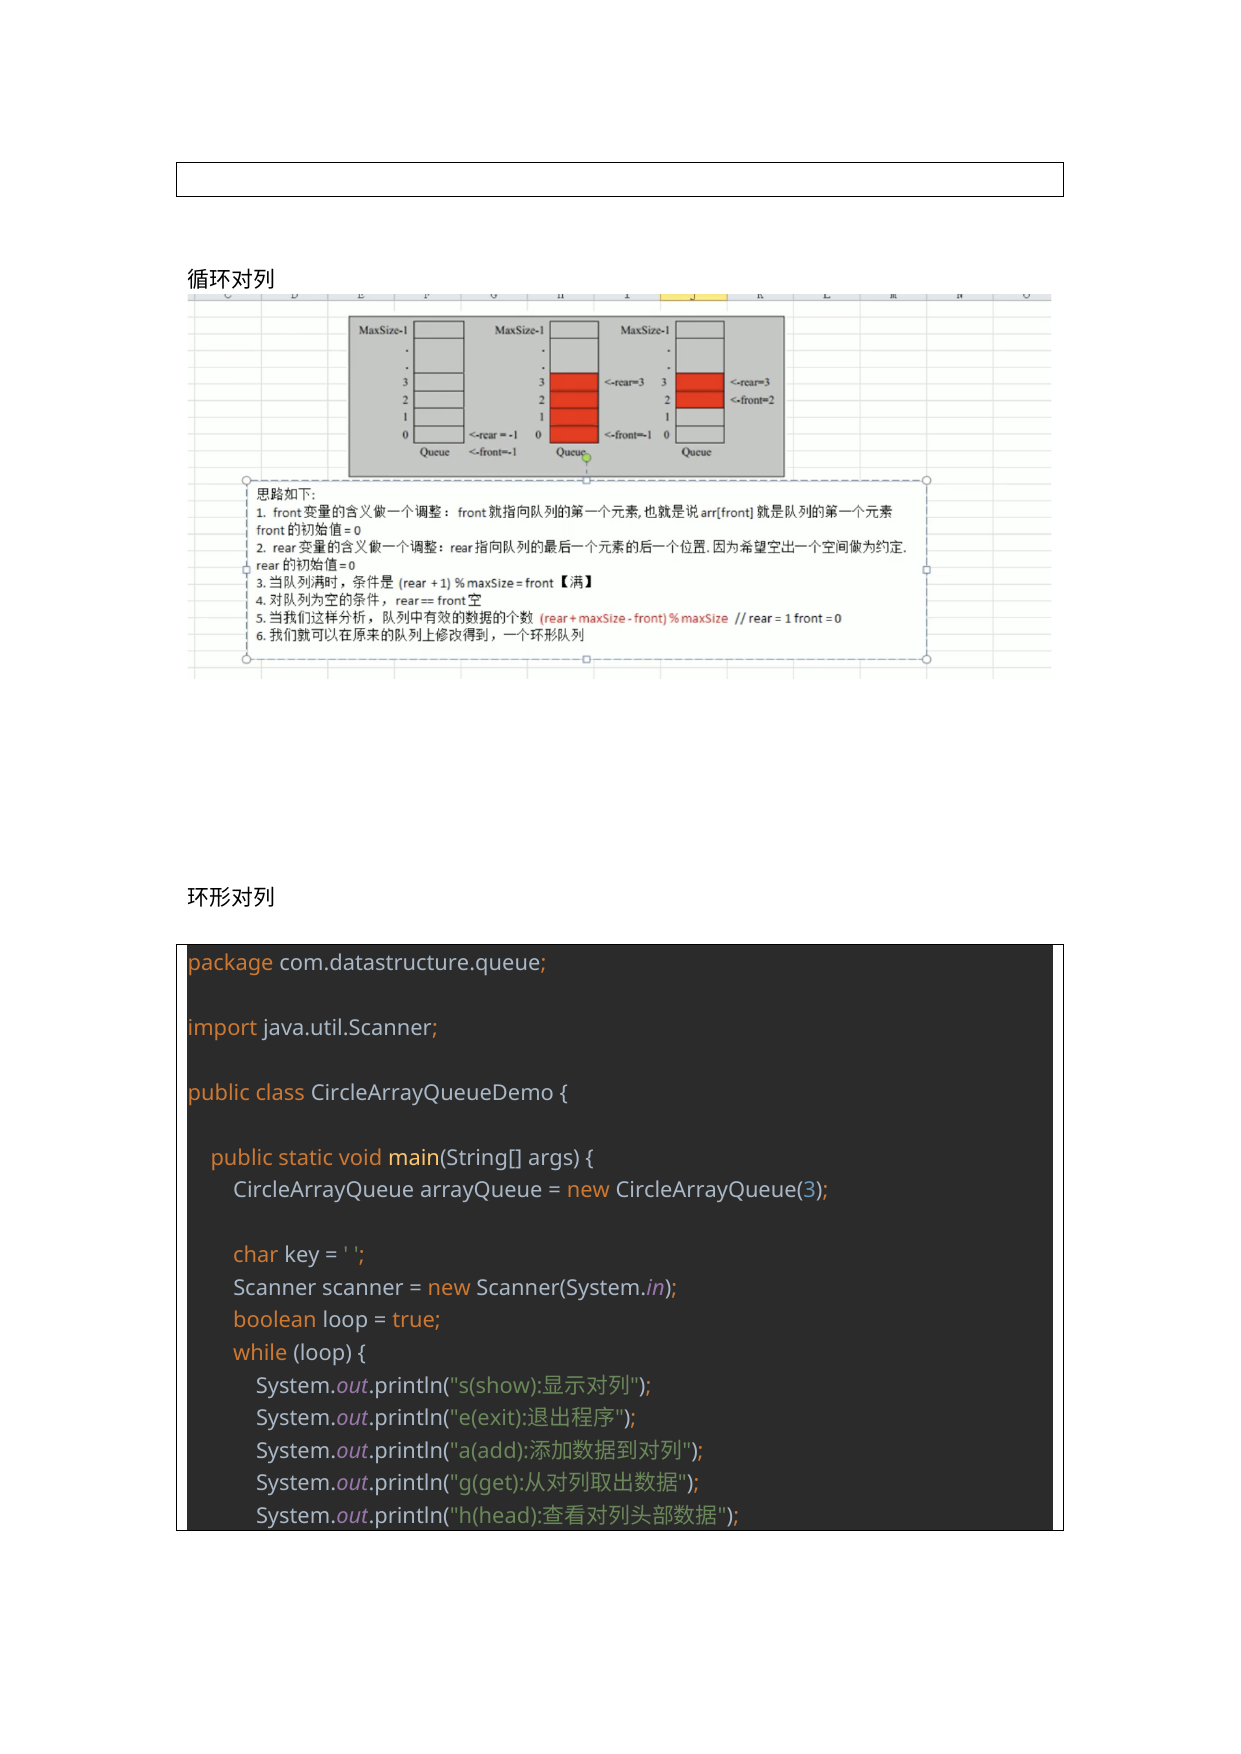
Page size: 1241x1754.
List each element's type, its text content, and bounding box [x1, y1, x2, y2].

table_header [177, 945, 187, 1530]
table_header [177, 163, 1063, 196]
text 环形对列 [187, 879, 1053, 912]
text 循环对列 [187, 262, 1053, 294]
picture [187, 294, 1052, 679]
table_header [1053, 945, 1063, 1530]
